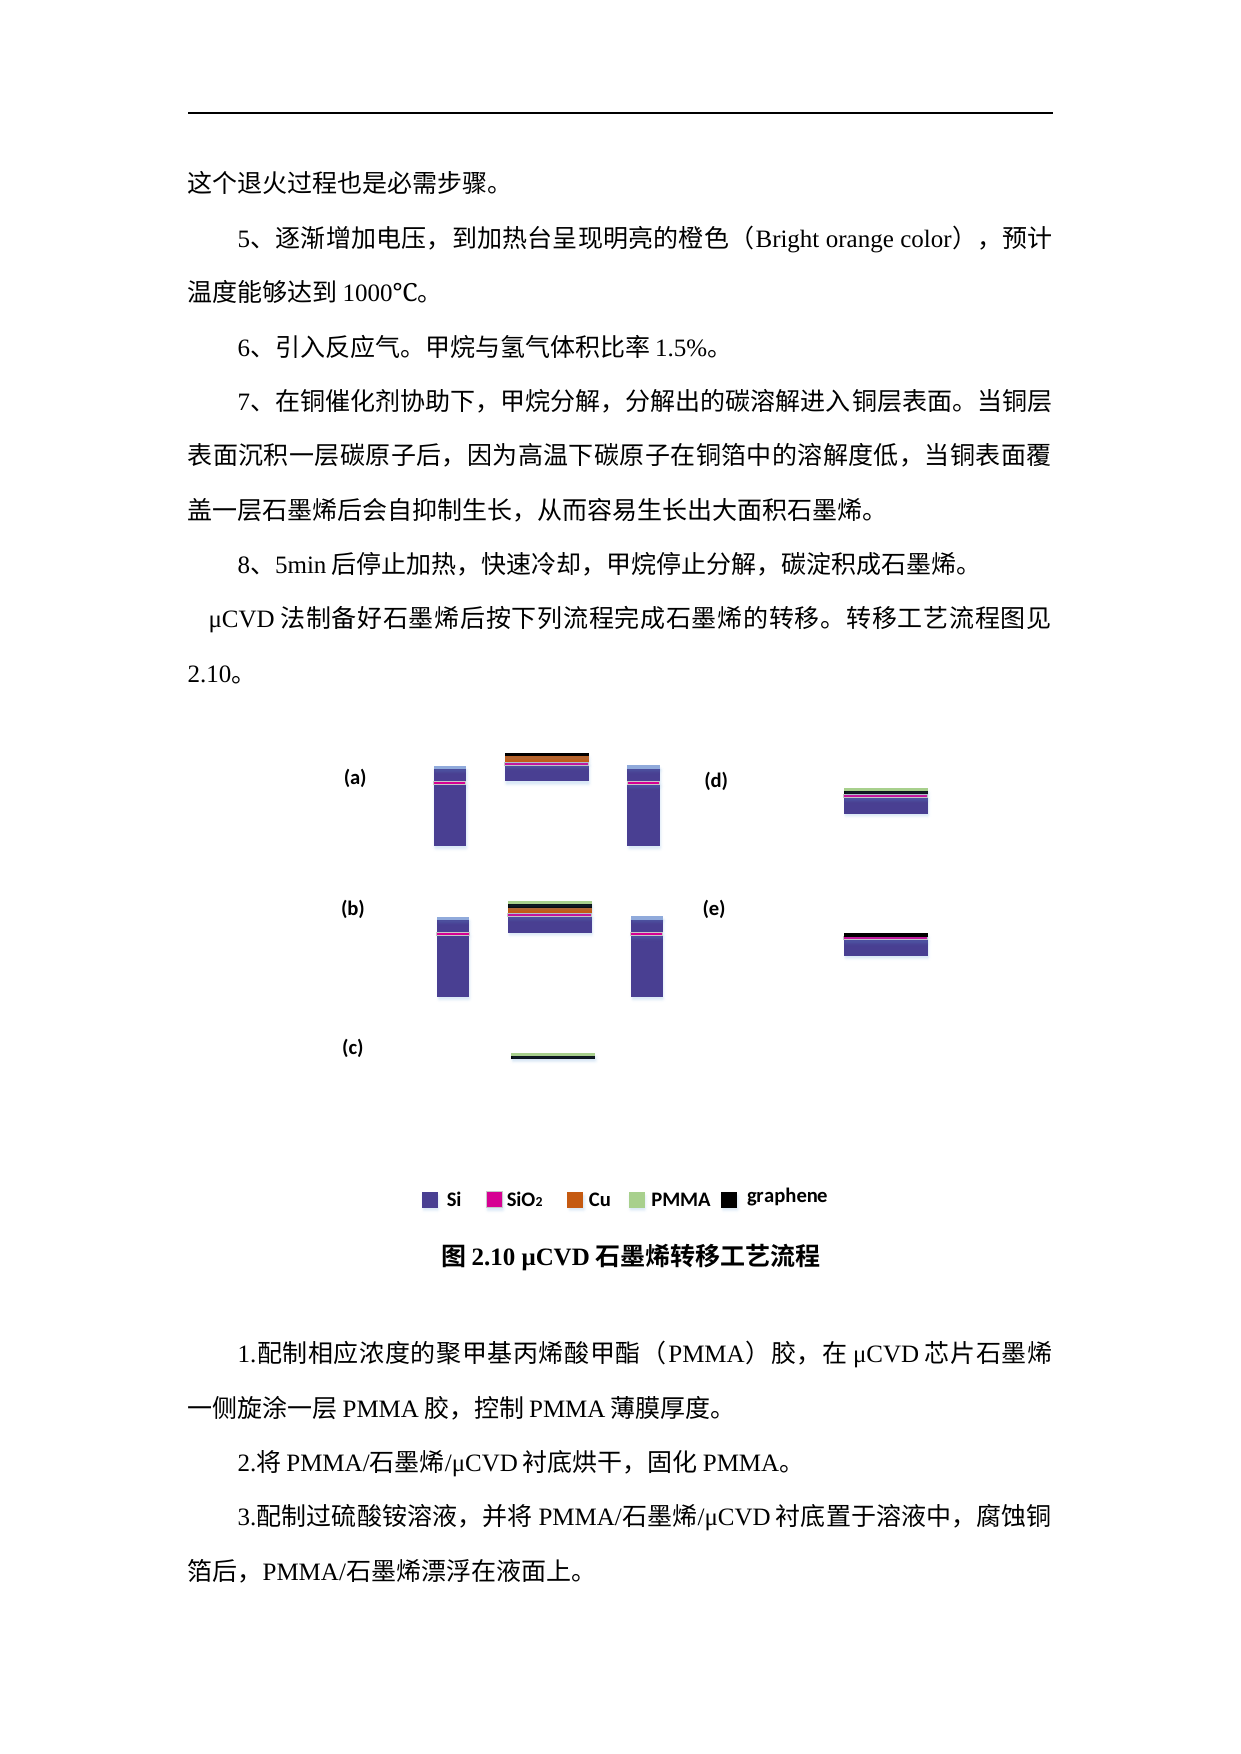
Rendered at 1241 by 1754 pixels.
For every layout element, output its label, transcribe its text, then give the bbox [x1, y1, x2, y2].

text 1.配制相应浓度的聚甲基丙烯酸甲酯（PMMA）胶，在μCVD芯片石墨烯一侧旋涂一层PMMA胶，控制PMMA薄膜厚度。 [187, 1334, 1053, 1424]
text 5、逐渐增加电压，到加热台呈现明亮的橙色（Bright orange color），预计温度能够达到1000℃。 [187, 218, 1053, 309]
text 2.将PMMA/石墨烯/μCVD衬底烘干，固化PMMA。 [187, 1442, 1053, 1479]
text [187, 164, 1053, 200]
text μCVD法制备好石墨烯后按下列流程完成石墨烯的转移。转移工艺流程图见2.10。 [187, 599, 1053, 689]
text 6、引入反应气。甲烷与氢气体积比率1.5%。 [187, 327, 1053, 363]
text 3.配制过硫酸铵溶液，并将PMMA/石墨烯/μCVD衬底置于溶液中，腐蚀铜箔后，PMMA/石墨烯漂浮在液面上。 [187, 1497, 1053, 1587]
text 图2.10 μCVD石墨烯转移工艺流程 [187, 1236, 1053, 1272]
text 8、5min后停止加热，快速冷却，甲烷停止分解，碳淀积成石墨烯。 [187, 544, 1053, 581]
text 7、在铜催化剂协助下，甲烷分解，分解出的碳溶解进入铜层表面。当铜层表面沉积一层碳原子后，因为高温下碳原子在铜箔中的溶解度低，当铜表面覆盖一层石墨烯后会自抑制生长，从而容易生长出大面积石墨烯。 [187, 381, 1053, 526]
